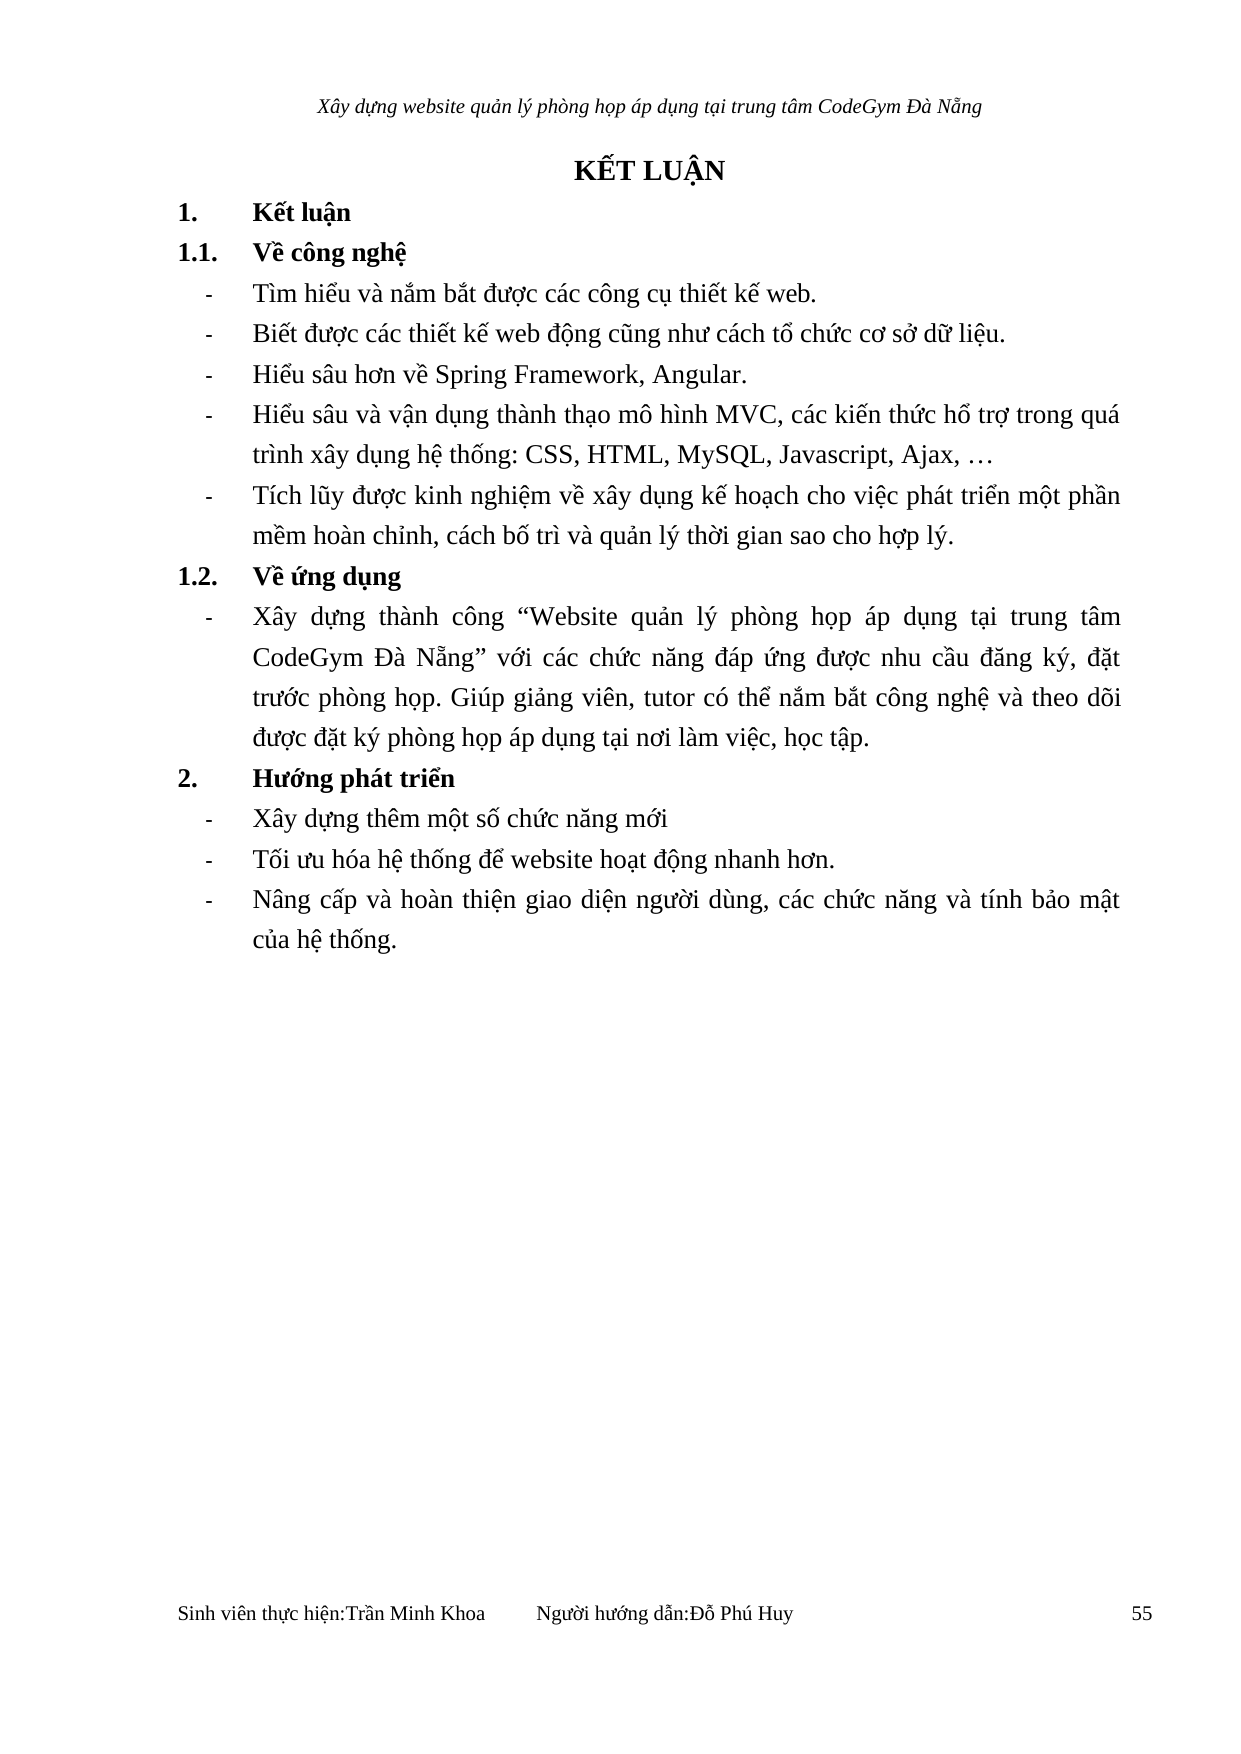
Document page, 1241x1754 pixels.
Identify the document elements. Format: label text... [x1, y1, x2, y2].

list Về ứng dụng [177, 560, 1122, 591]
list Nâng cấp và hoàn thiện giao diện người dùng, các chức năng và tính bảo mật của hệ thống. [205, 883, 1122, 955]
list Hiểu sâu hơn về Spring Framework, Angular. [205, 358, 1122, 389]
list Xây dựng thành công “Website quản lý phòng họp áp dụng tại trung tâm CodeGym Đà Nẵng” với các chức năng đáp ứng được nhu cầu đăng ký, đặt trước phòng họp. Giúp giảng viên, tutor có thể nắm bắt công nghệ và theo dõi được đặt ký phòng họp áp dụng tại nơi làm việc, học tập. [205, 600, 1122, 753]
list Xây dựng thêm một số chức năng mới [205, 802, 1122, 833]
list Hướng phát triển [177, 762, 1122, 793]
text KẾT LUẬN [177, 153, 1122, 186]
list Về công nghệ [177, 237, 1122, 268]
list Tích lũy được kinh nghiệm về xây dụng kế hoạch cho việc phát triển một phần mềm hoàn chỉnh, cách bố trì và quản lý thời gian sao cho hợp lý. [205, 479, 1122, 551]
list Biết được các thiết kế web động cũng như cách tổ chức cơ sở dữ liệu. [205, 317, 1122, 348]
list Tìm hiểu và nắm bắt được các công cụ thiết kế web. [205, 277, 1122, 308]
list Tối ưu hóa hệ thống để website hoạt động nhanh hơn. [205, 843, 1122, 874]
list Kết luận [177, 196, 1122, 227]
list Hiểu sâu và vận dụng thành thạo mô hình MVC, các kiến thức hổ trợ trong quá trình xây dụng hệ thống: CSS, HTML, MySQL, Javascript, Ajax, … [205, 398, 1122, 470]
